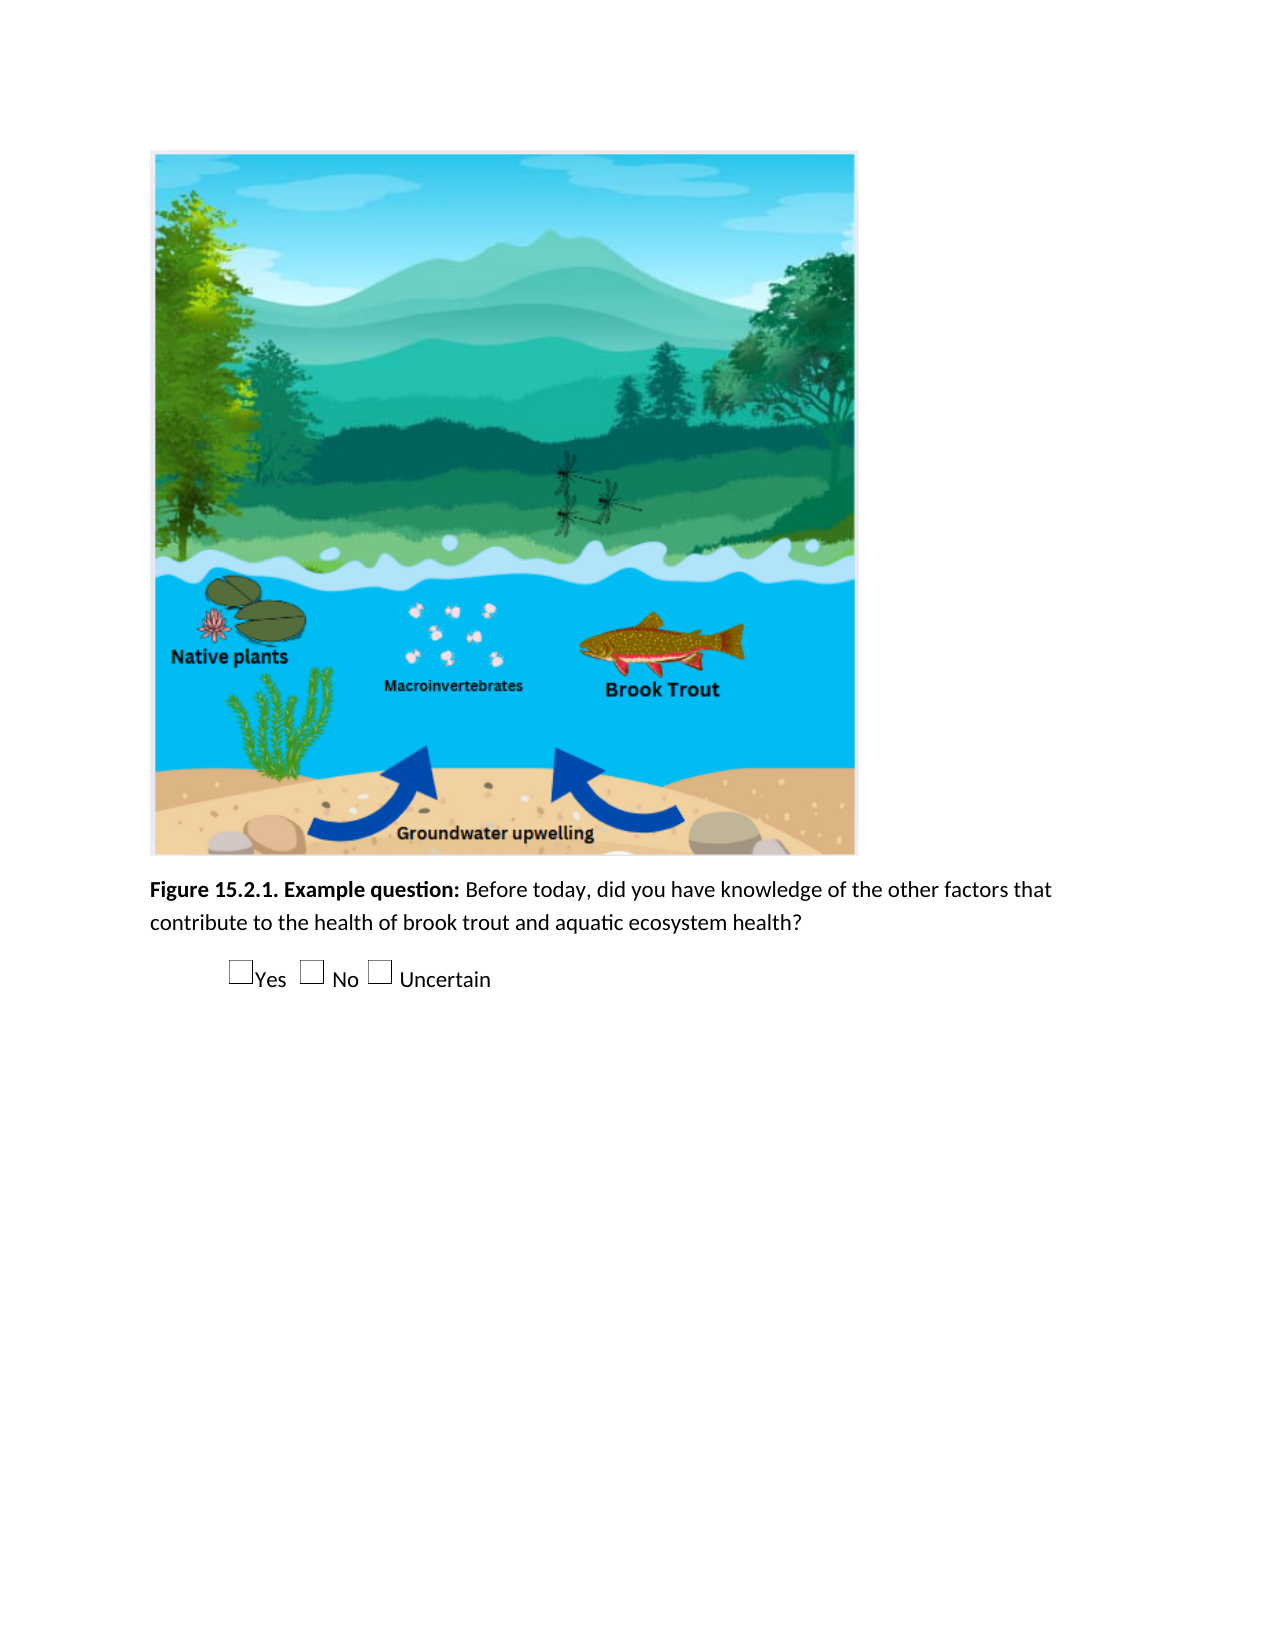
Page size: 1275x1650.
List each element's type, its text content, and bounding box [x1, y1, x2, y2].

picture [296, 957, 327, 987]
text Figure 15.2.1. Example question: Before today, did you have knowledge of the other factors that contribute to the health of brook trout and aquatic ecosystem health? [150, 875, 1125, 936]
picture [364, 957, 394, 987]
picture [225, 957, 256, 987]
picture [150, 150, 859, 856]
list Yes No Uncertain [225, 957, 1125, 993]
